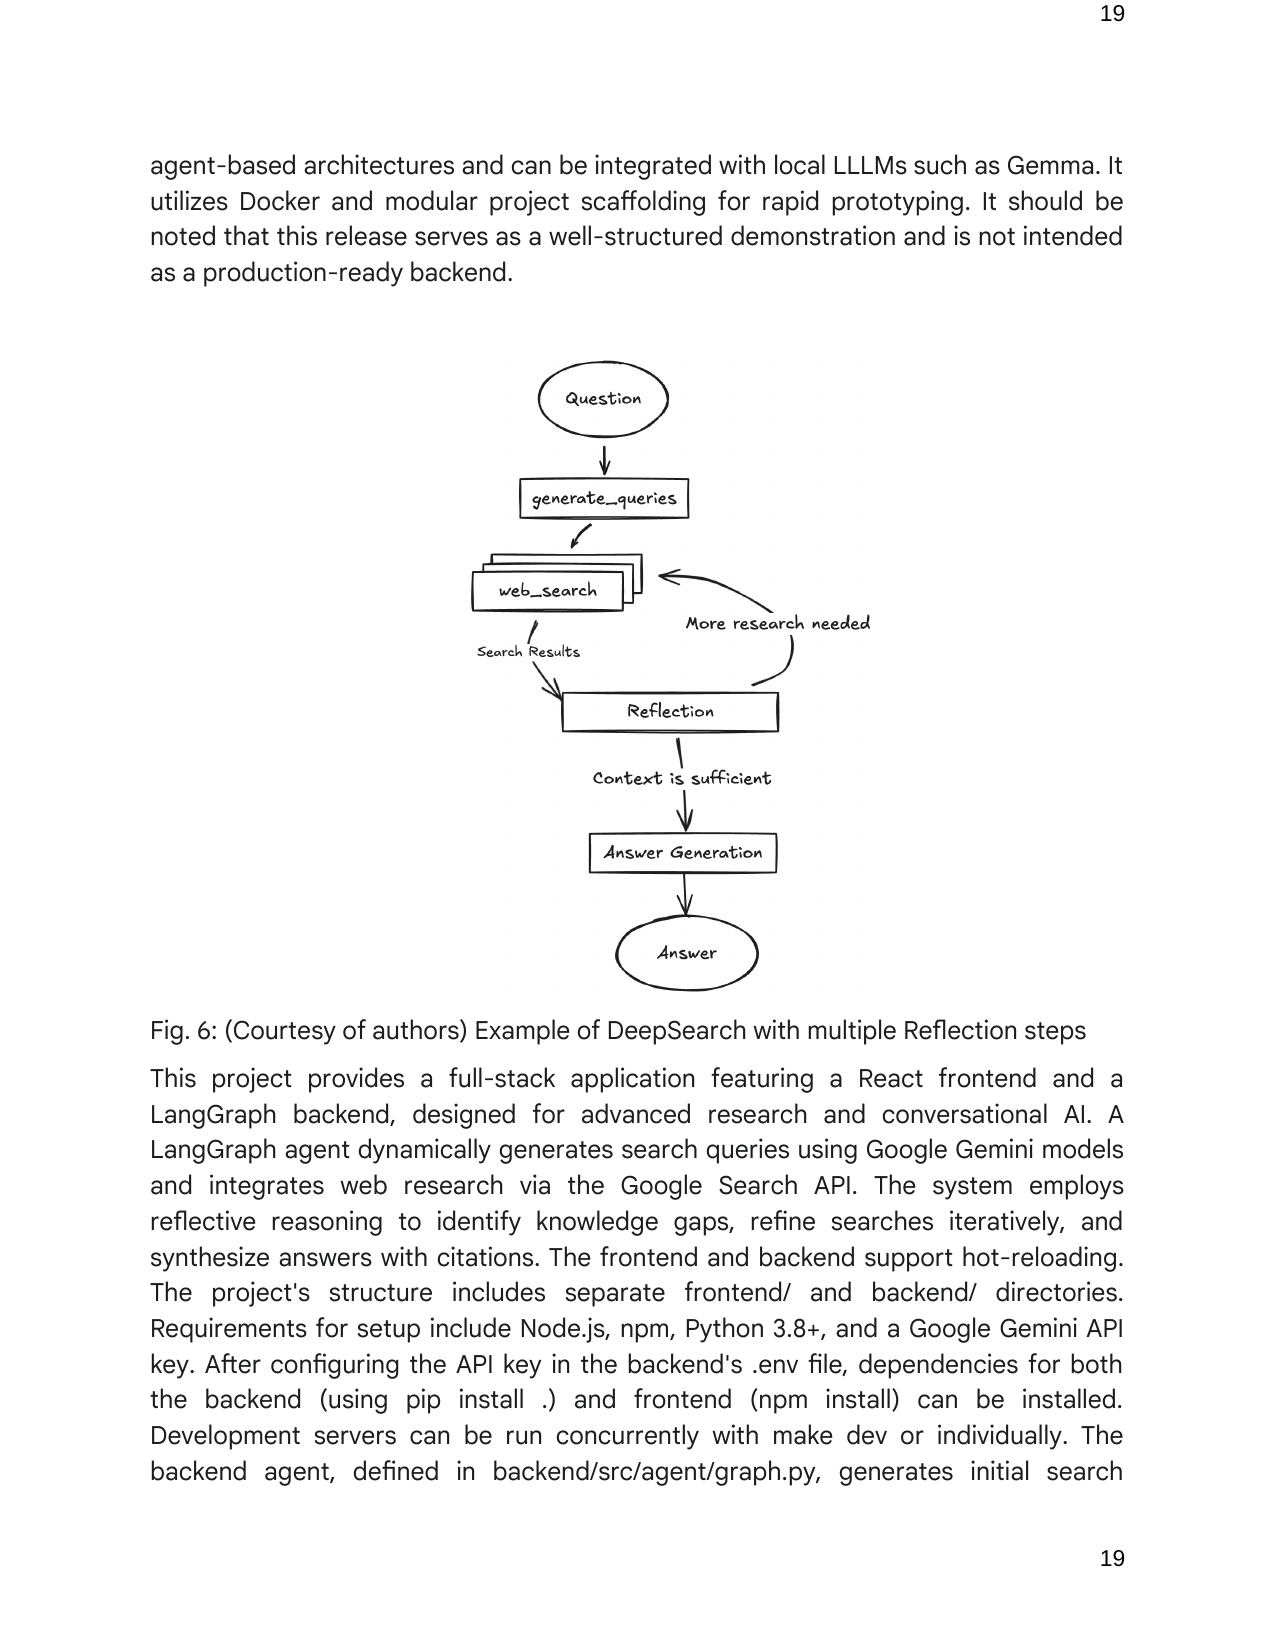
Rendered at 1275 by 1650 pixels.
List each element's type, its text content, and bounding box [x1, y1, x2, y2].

text Fig. 6: (Courtesy of authors) Example of DeepSearch with multiple Reflection steps [150, 1015, 1125, 1046]
picture [464, 353, 886, 999]
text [150, 1063, 1125, 1487]
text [150, 150, 1125, 288]
